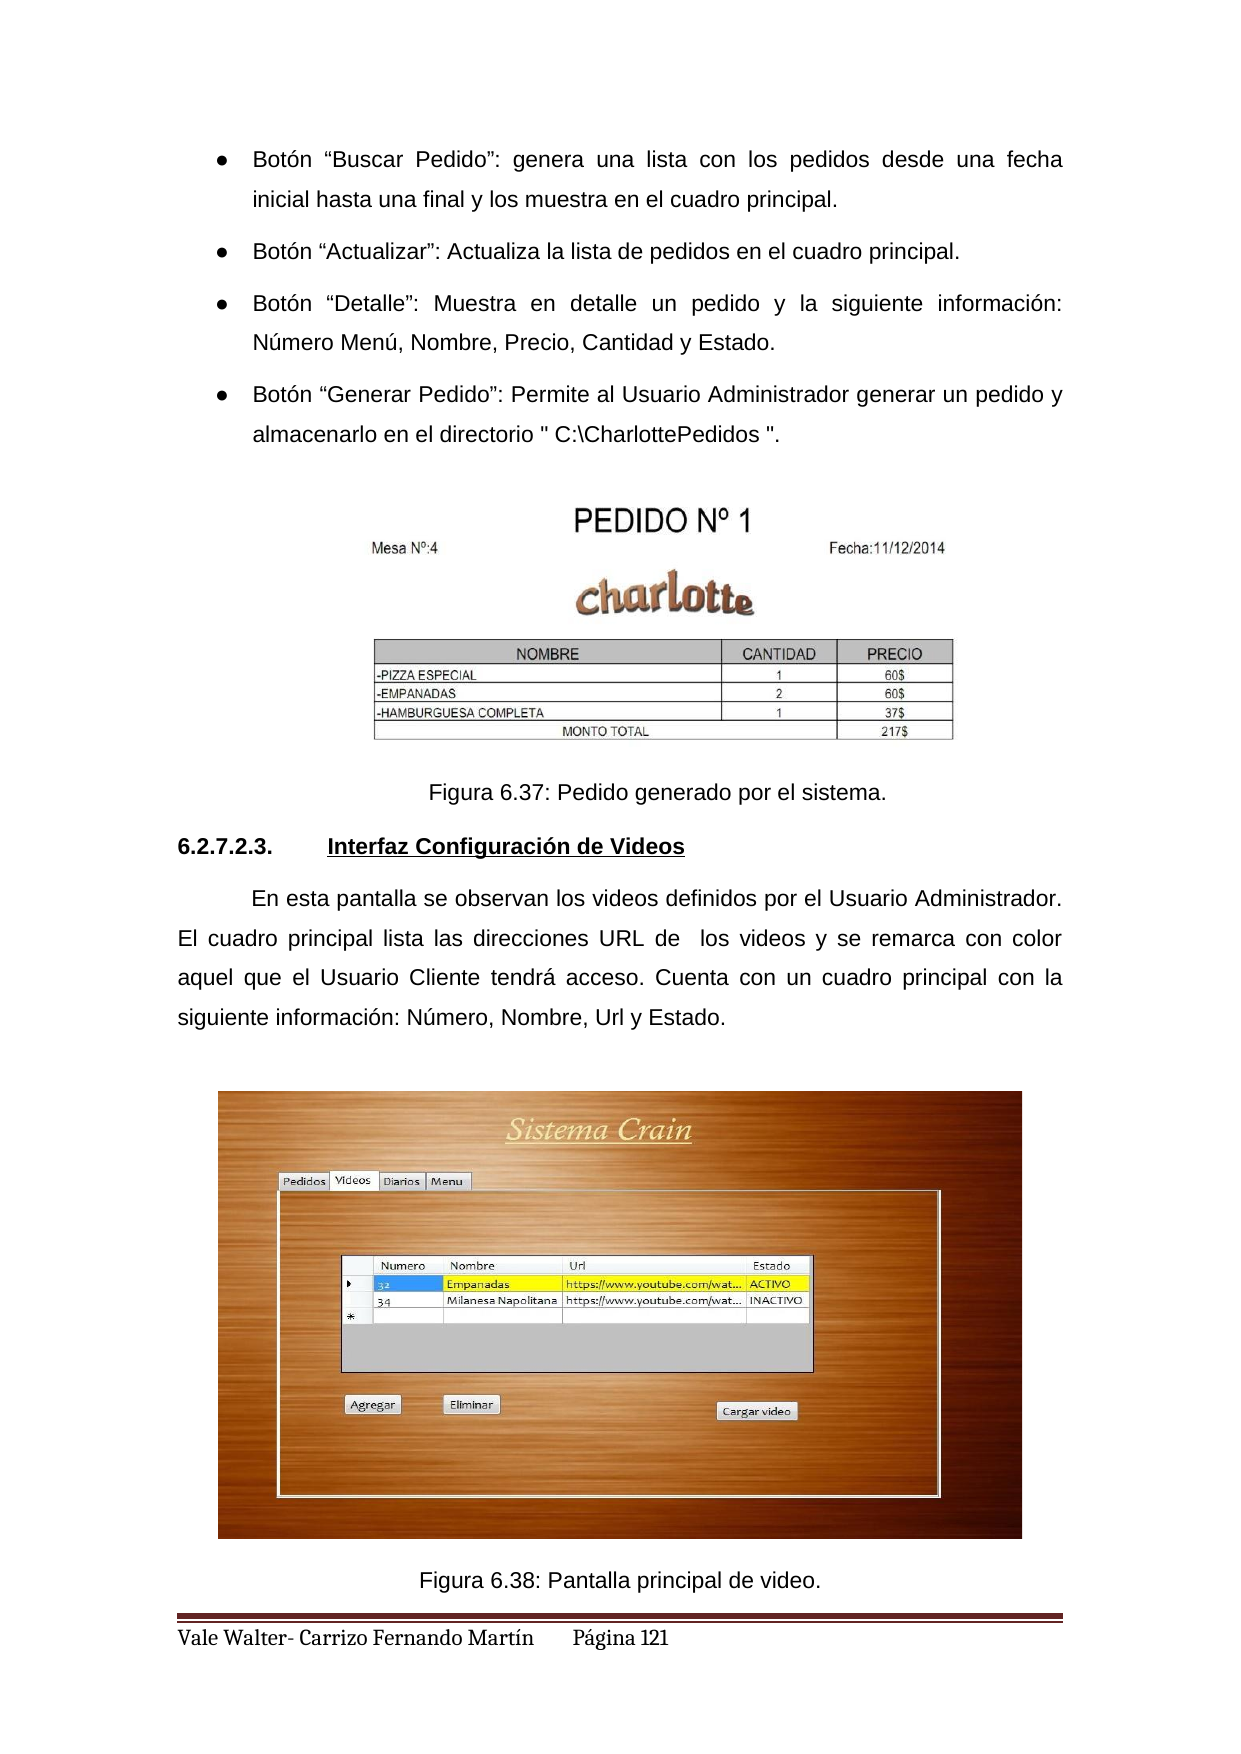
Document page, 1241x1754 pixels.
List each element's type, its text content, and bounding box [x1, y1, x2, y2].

list Botón “Buscar Pedido”: genera una lista con los pedidos desde una fecha inicial hasta una final y los muestra en el cuadro principal. [215, 146, 1063, 212]
text En esta pantalla se observan los videos definidos por el Usuario Administrador. El cuadro principal lista las direcciones URL de los videos y se remarca con color aquel que el Usuario Cliente tendrá acceso. Cuenta con un cuadro principal con la siguiente información: Número, Nombre, Url y Estado. [177, 885, 1063, 1030]
list Botón “Detalle”: Muestra en detalle un pedido y la siguiente información: Número Menú, Nombre, Precio, Cantidad y Estado. [215, 289, 1063, 355]
picture [348, 500, 967, 751]
text Figura 6.38: Pantalla principal de video. [177, 1567, 1063, 1593]
list Botón “Actualizar”: Actualiza la lista de pedidos en el cuadro principal. [215, 238, 1063, 264]
list Interfaz Configuración de Videos [177, 833, 1063, 859]
picture [218, 1091, 1023, 1539]
text Figura 6.37: Pedido generado por el sistema. [252, 779, 1063, 805]
list Botón “Generar Pedido”: Permite al Usuario Administrador generar un pedido y almacenarlo en el directorio " C:\CharlottePedidos ". [215, 381, 1063, 447]
